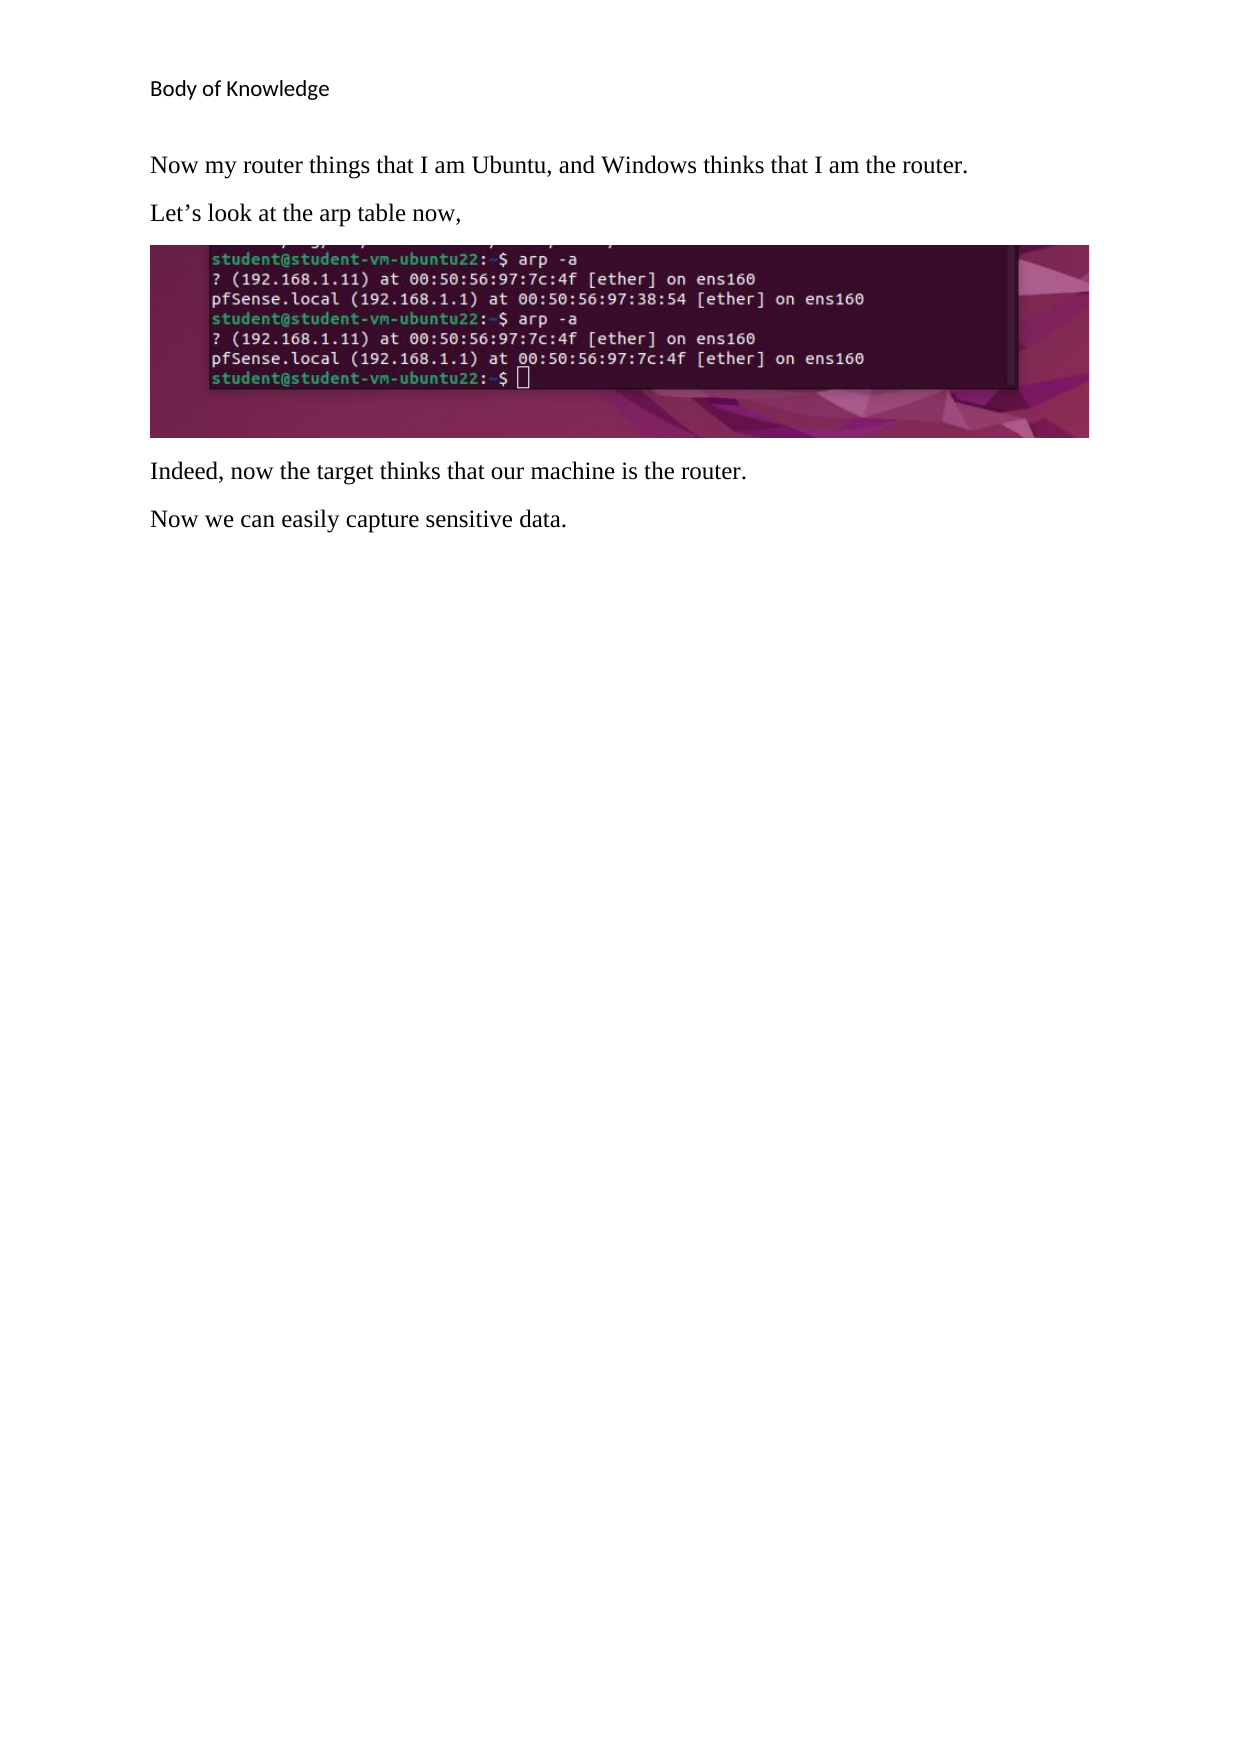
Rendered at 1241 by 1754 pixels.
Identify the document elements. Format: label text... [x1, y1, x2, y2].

text Let’s look at the arp table now, [150, 198, 1090, 226]
text Indeed, now the target thinks that our machine is the router. [150, 456, 1090, 485]
picture [150, 245, 1090, 438]
text Now we can easily capture sensitive data. [150, 504, 1090, 532]
text Now my router things that I am Ubuntu, and Windows thinks that I am the router. [150, 150, 1090, 179]
